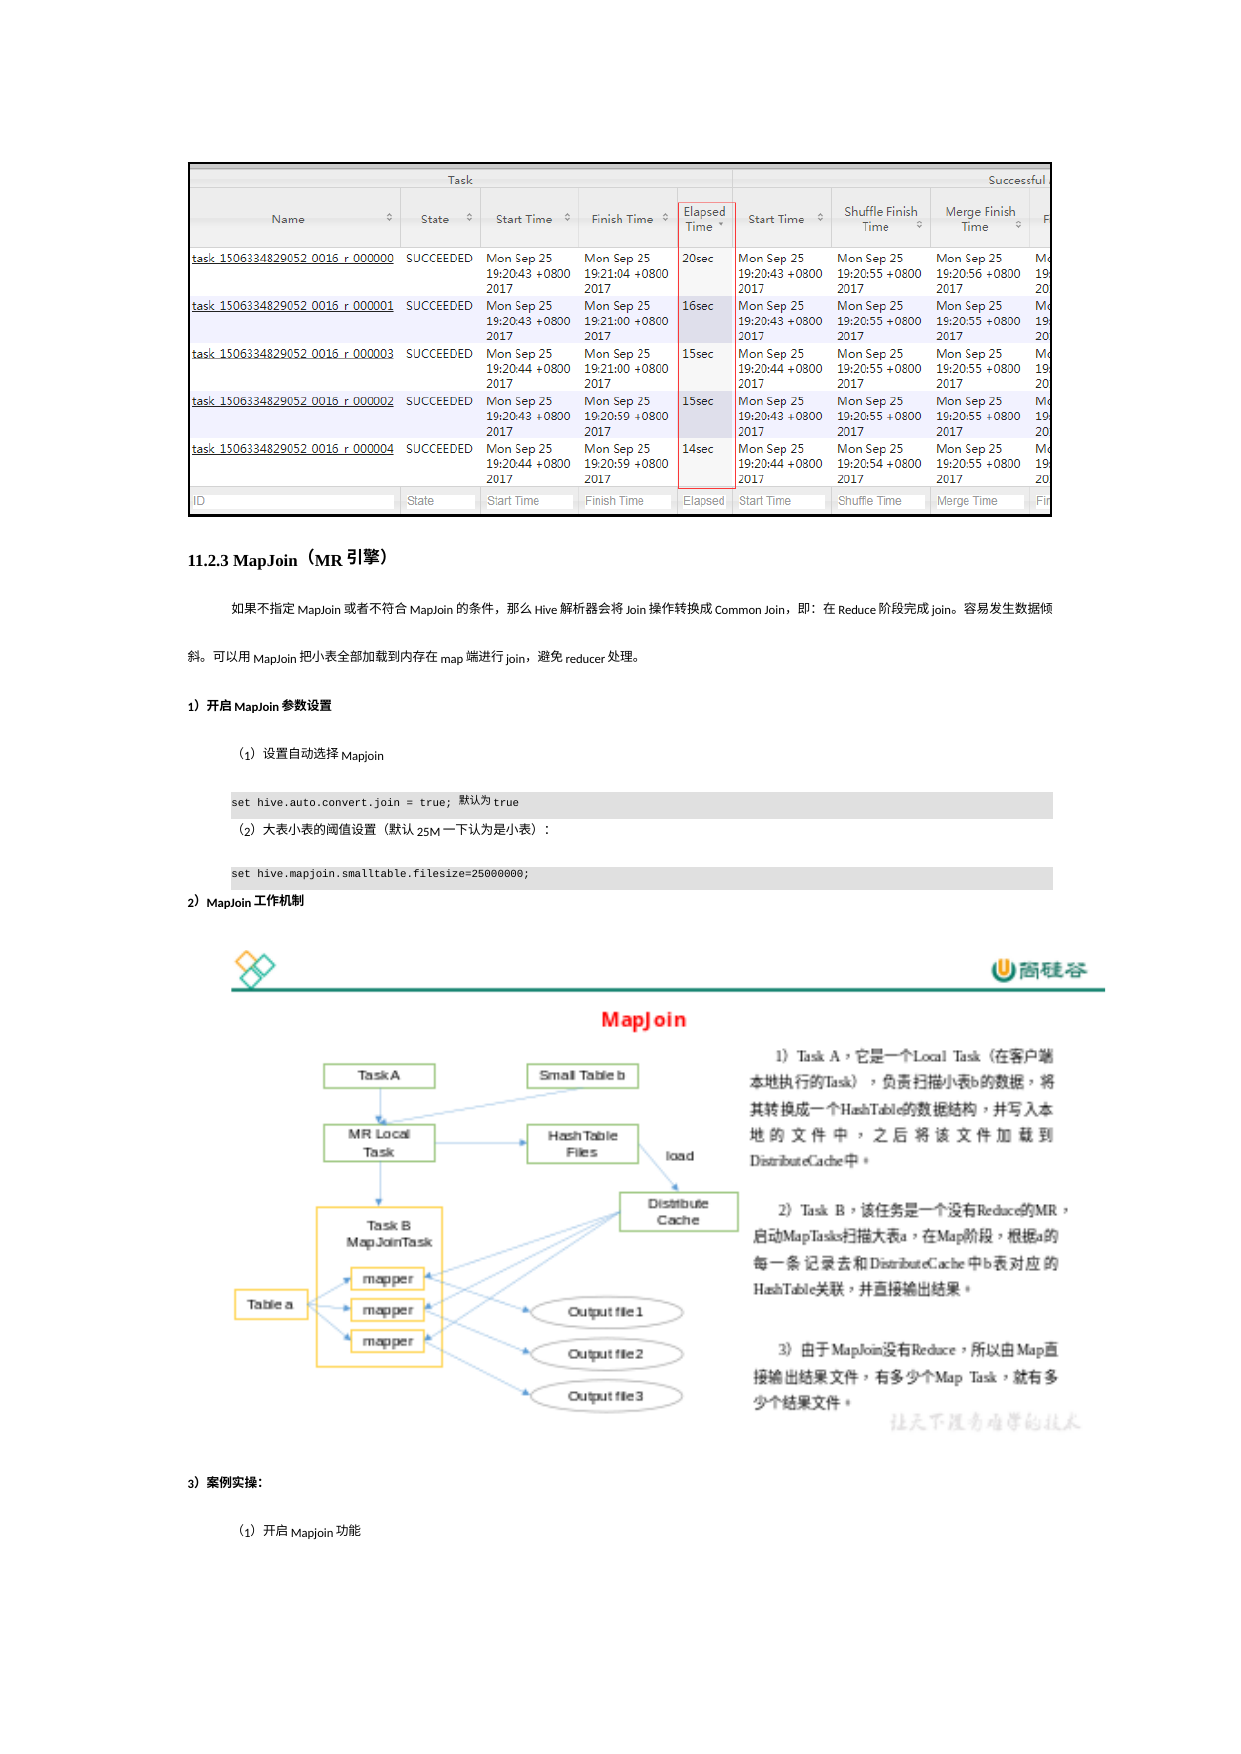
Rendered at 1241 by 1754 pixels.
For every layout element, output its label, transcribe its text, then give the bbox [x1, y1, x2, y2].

text 3）案例实操： [187, 1472, 1053, 1504]
subtitle 11.2.3 MapJoin（MR引擎） [187, 533, 1053, 598]
text set hive.auto.convert.join = true; 默认为true [231, 792, 1053, 819]
text （1）开启Mapjoin功能 [187, 1520, 1053, 1553]
text （1）设置自动选择Mapjoin [187, 743, 1053, 776]
text （2）大表小表的阈值设置（默认25M一下认为是小表）： [187, 819, 1053, 851]
text 如果不指定MapJoin或者不符合MapJoin的条件，那么Hive解析器会将Join操作转换成Common Join，即：在Reduce阶段完成join。容易发生数据倾斜。可以用MapJoin把小表全部加载到内存在map端进行join，避免reducer处理。 [187, 598, 1053, 679]
text set hive.mapjoin.smalltable.filesize=25000000; [231, 867, 1053, 890]
text 2）MapJoin工作机制 [187, 890, 1053, 923]
picture [190, 164, 1050, 514]
text 1）开启MapJoin参数设置 [187, 695, 1053, 727]
